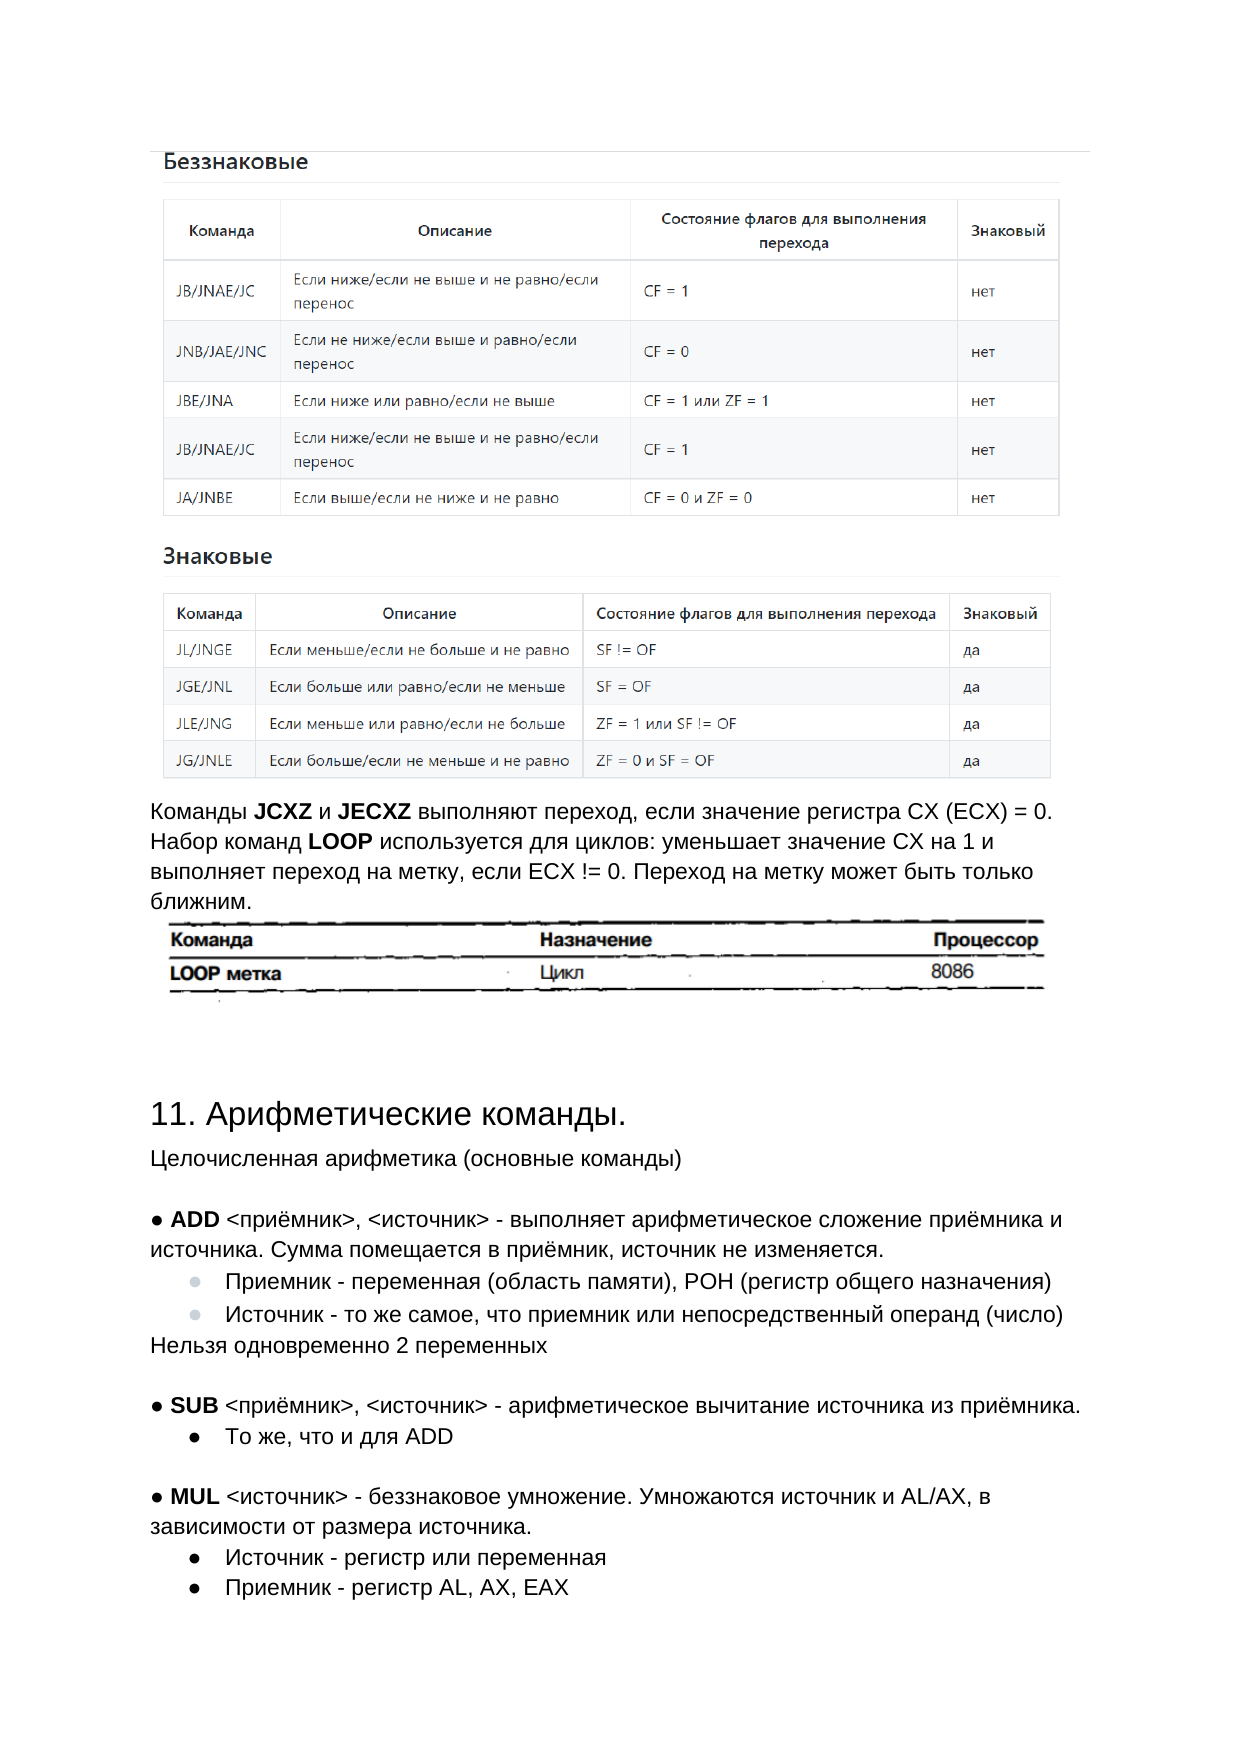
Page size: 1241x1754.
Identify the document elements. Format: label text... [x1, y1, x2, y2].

text ● ADD <приёмник>, <источник> - выполняет арифметическое сложение приёмника и источника. Сумма помещается в приёмник, источник не изменяется. [150, 1206, 1090, 1262]
list Источник - регистр или переменная [187, 1543, 1090, 1570]
subtitle 11. Арифметические команды. [150, 1094, 1090, 1133]
text Набор команд LOOP используется для циклов: уменьшает значение CX на 1 и выполняет переход на метку, если ECX != 0. Переход на метку может быть только ближним. [150, 828, 1090, 914]
text Нельзя одновременно 2 переменных [150, 1332, 1090, 1358]
list Источник - то же самое, что приемник или непосредственный операнд (число) [187, 1299, 1090, 1328]
picture [150, 918, 1091, 1023]
list Приемник - переменная (область памяти), РОН (регистр общего назначения) [187, 1266, 1090, 1295]
list Приемник - регистр AL, АХ, ЕАХ [187, 1574, 1090, 1600]
text Команды JCXZ и JECXZ выполняют переход, если значение регистра CX (ECX) = 0. [150, 798, 1090, 824]
text ● MUL <источник> - беззнаковое умножение. Умножаются источник и AL/AX, в зависимости от размера источника. [150, 1483, 1090, 1539]
text Целочисленная арифметика (основные команды) [150, 1145, 1090, 1171]
picture [150, 150, 1091, 794]
text ● SUB <приёмник>, <источник> - арифметическое вычитание источника из приёмника. [150, 1392, 1090, 1419]
list То же, что и для ADD [187, 1423, 1090, 1449]
